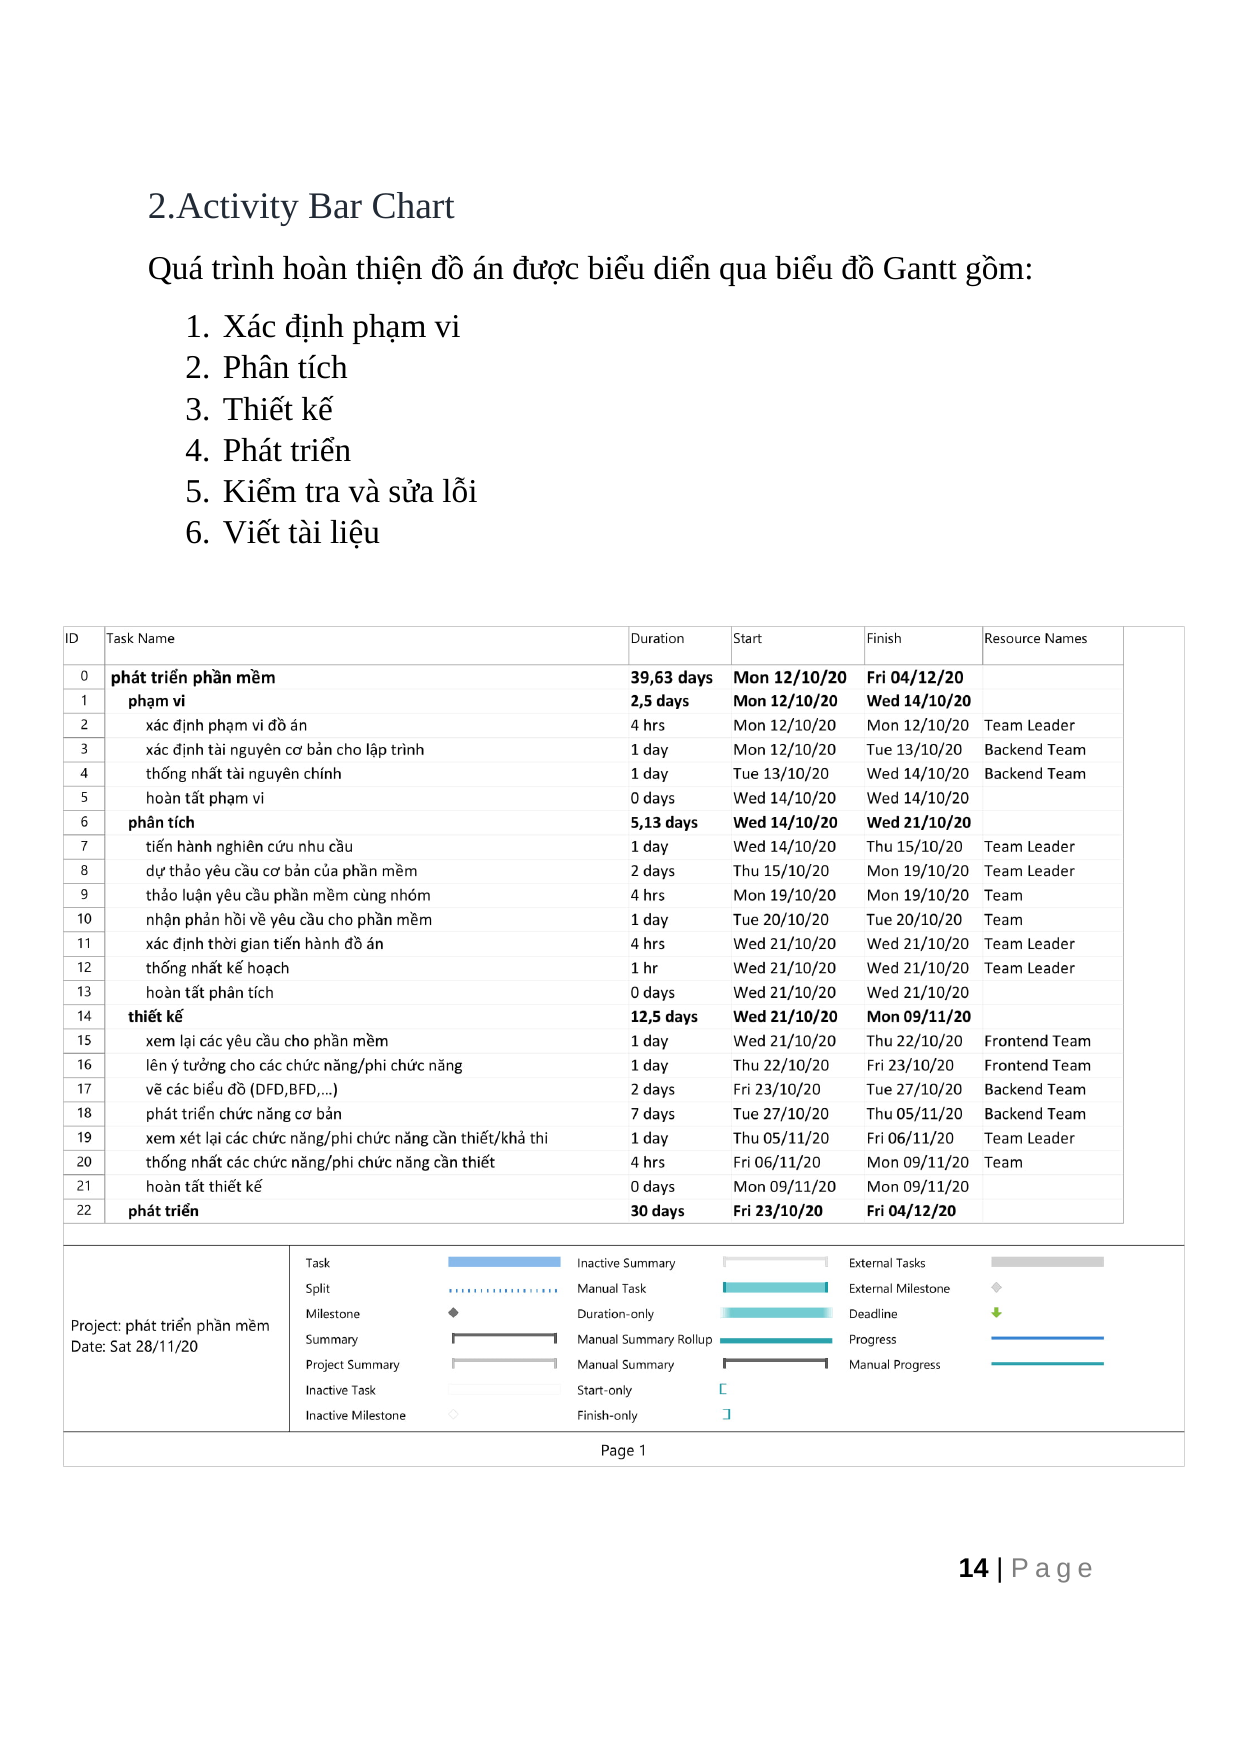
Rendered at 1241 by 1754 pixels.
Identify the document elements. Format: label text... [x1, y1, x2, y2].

text Quá trình hoàn thiện đồ án được biểu diển qua biểu đồ Gantt gồm: [148, 248, 1092, 287]
list Viết tài liệu [185, 513, 1092, 551]
list Kiểm tra và sửa lỗi [185, 471, 1092, 510]
list Thiết kế [185, 389, 1092, 427]
subtitle 2.Activity Bar Chart [148, 184, 1092, 227]
list Phát triển [185, 430, 1092, 468]
picture [7, 570, 1241, 1523]
list Xác định phạm vi [185, 306, 1092, 344]
list Phân tích [185, 347, 1092, 386]
